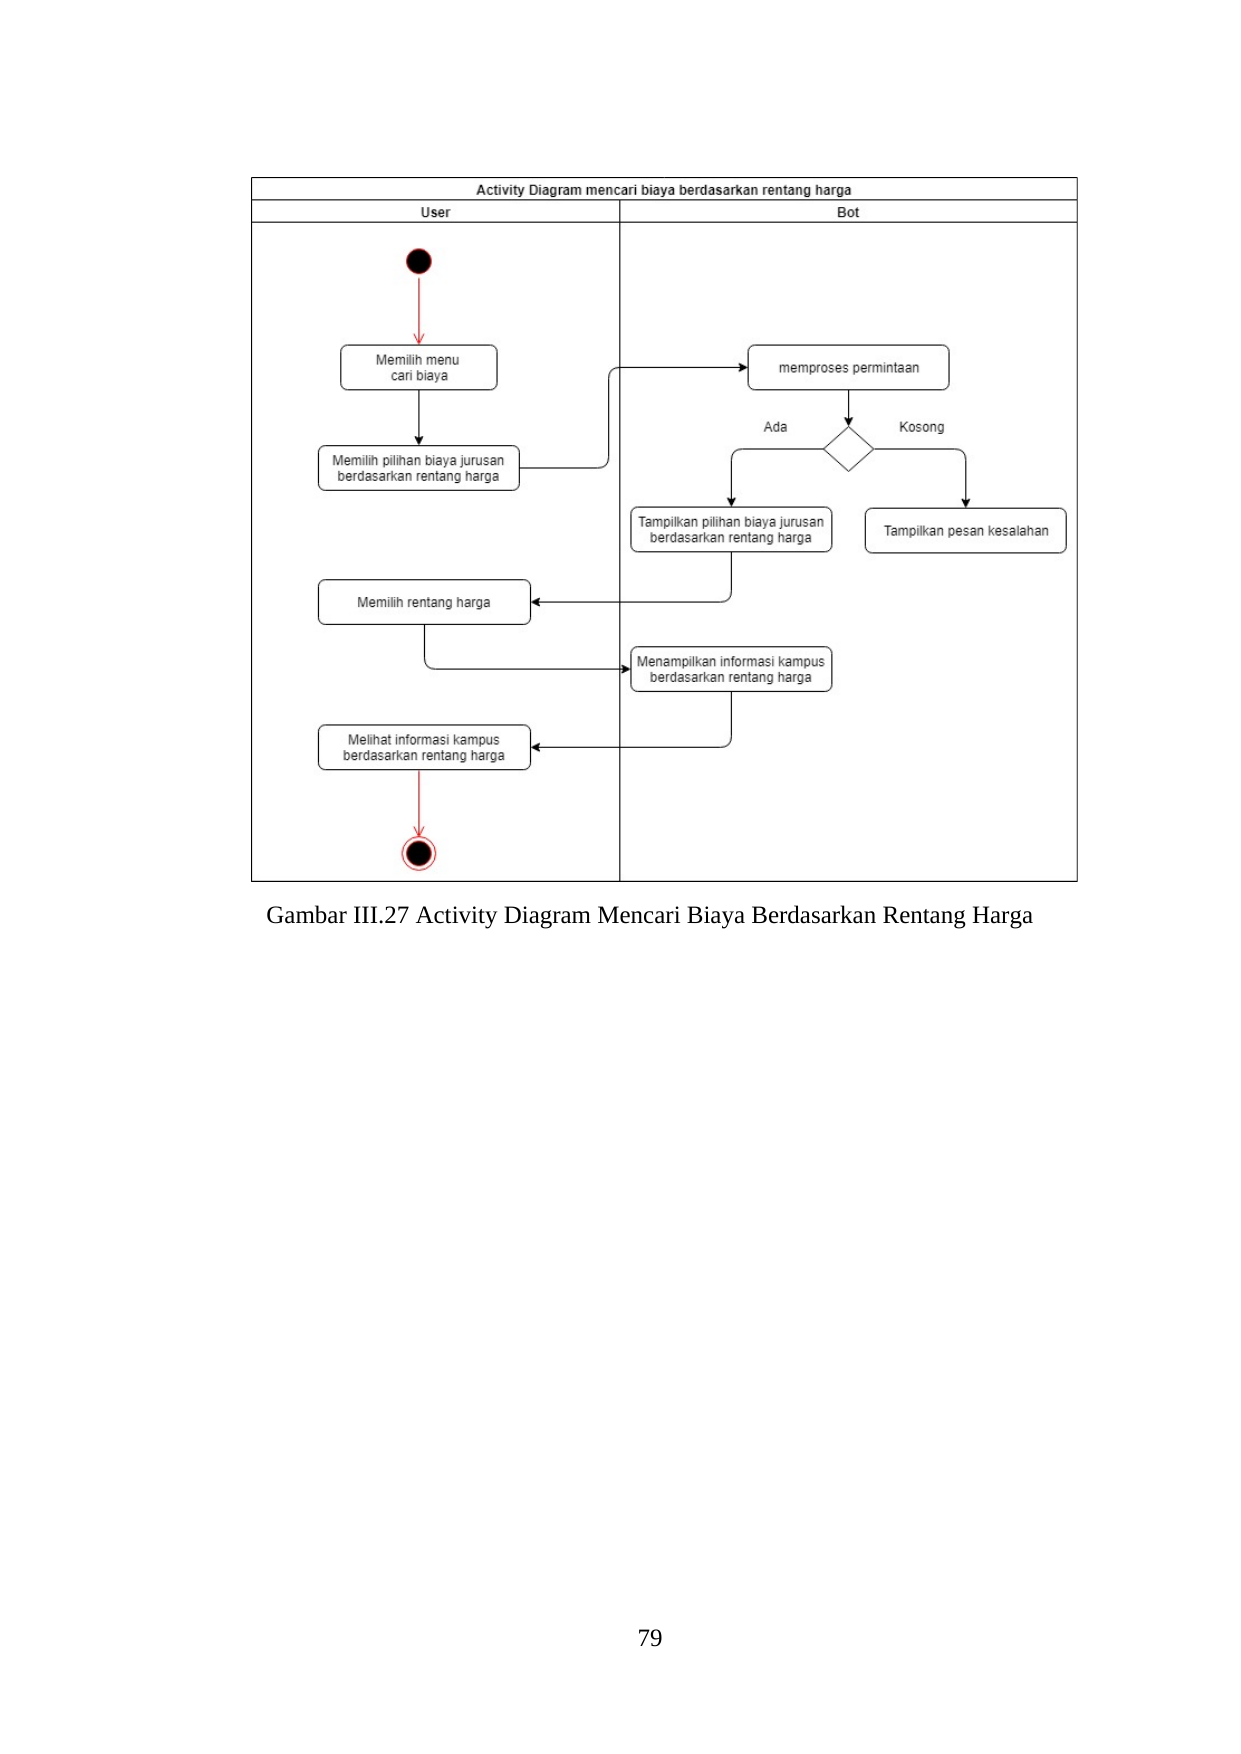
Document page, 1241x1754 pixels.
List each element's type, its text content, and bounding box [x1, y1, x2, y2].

picture [251, 177, 1078, 882]
text Gambar III.27 Activity Diagram Mencari Biaya Berdasarkan Rentang Harga [236, 900, 1063, 929]
